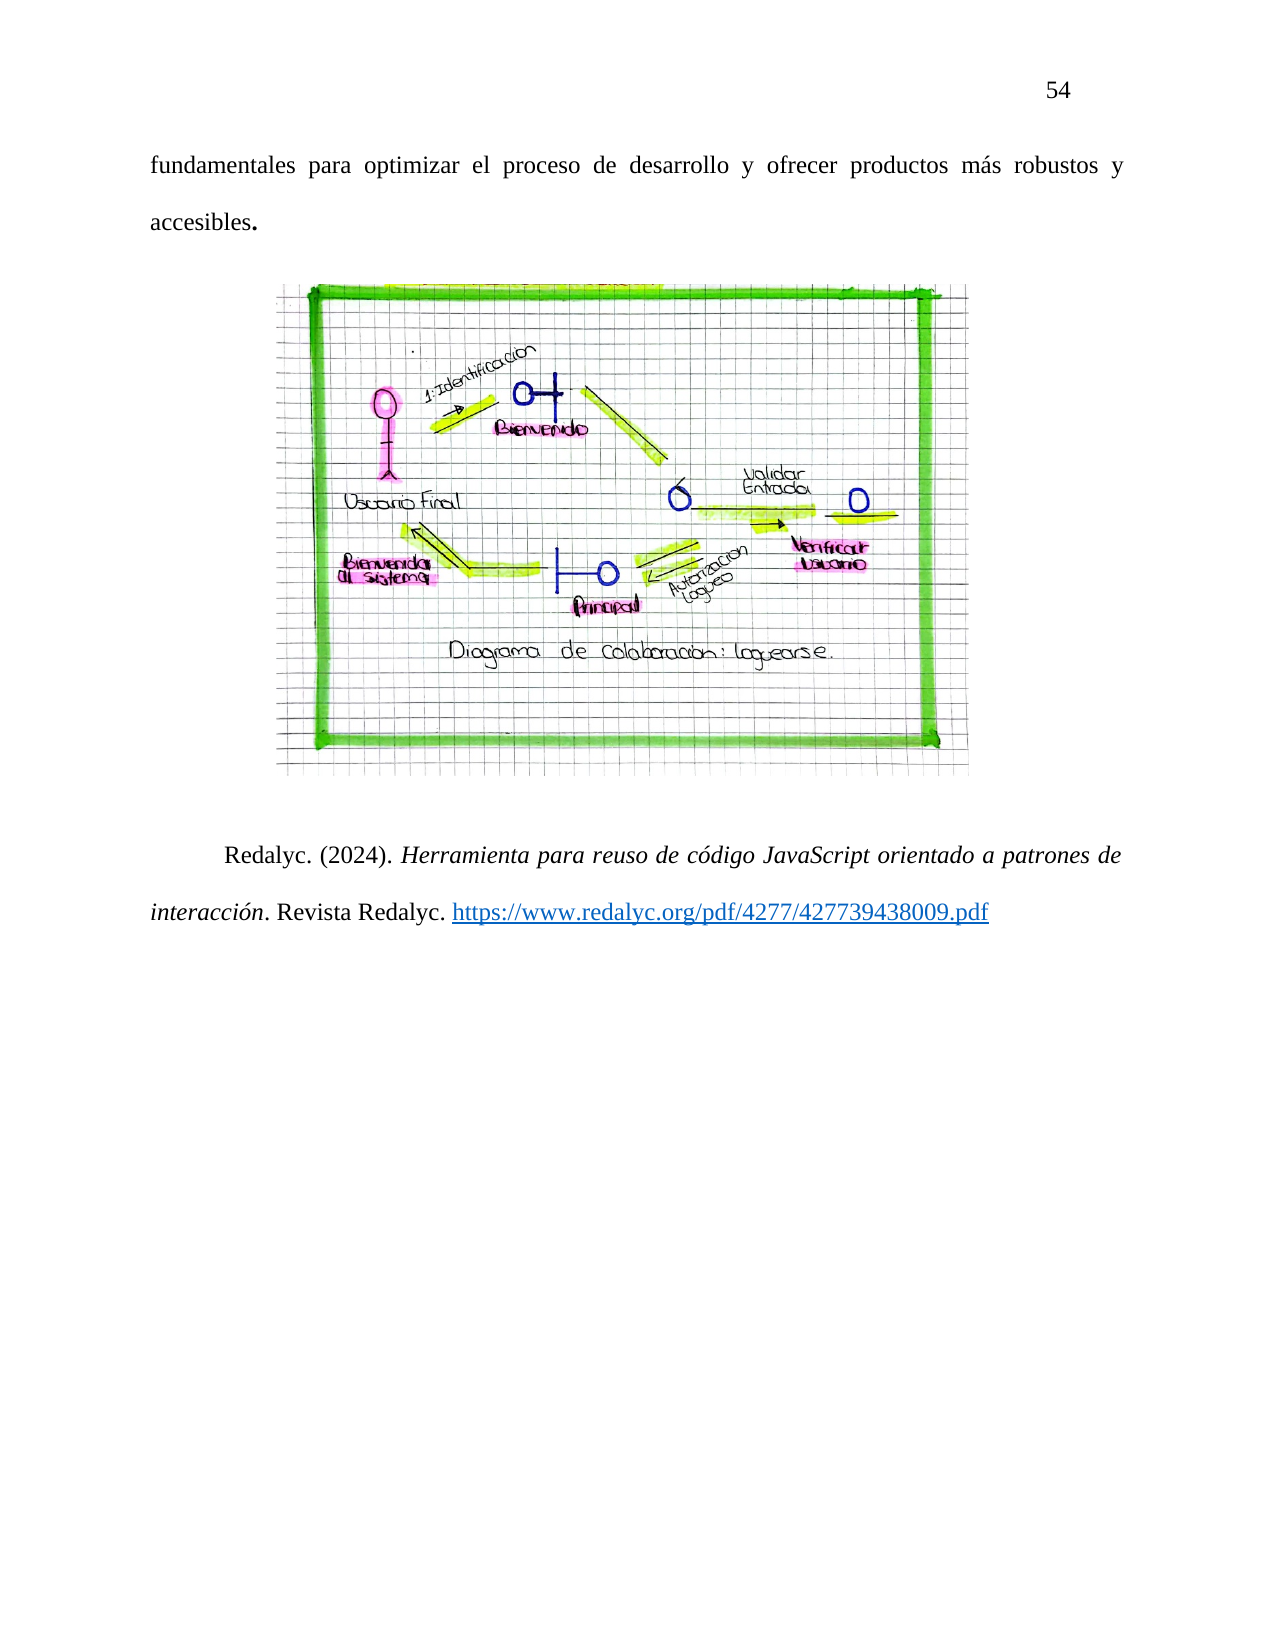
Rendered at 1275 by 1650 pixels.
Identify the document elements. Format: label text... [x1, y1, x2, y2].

text Redalyc. (2024). Herramienta para reuso de código JavaScript orientado a patrones de interacción. Revista Redalyc. https://www.redalyc.org/pdf/4277/427739438009.pdf [150, 840, 1125, 926]
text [150, 150, 1125, 236]
picture [276, 284, 969, 776]
